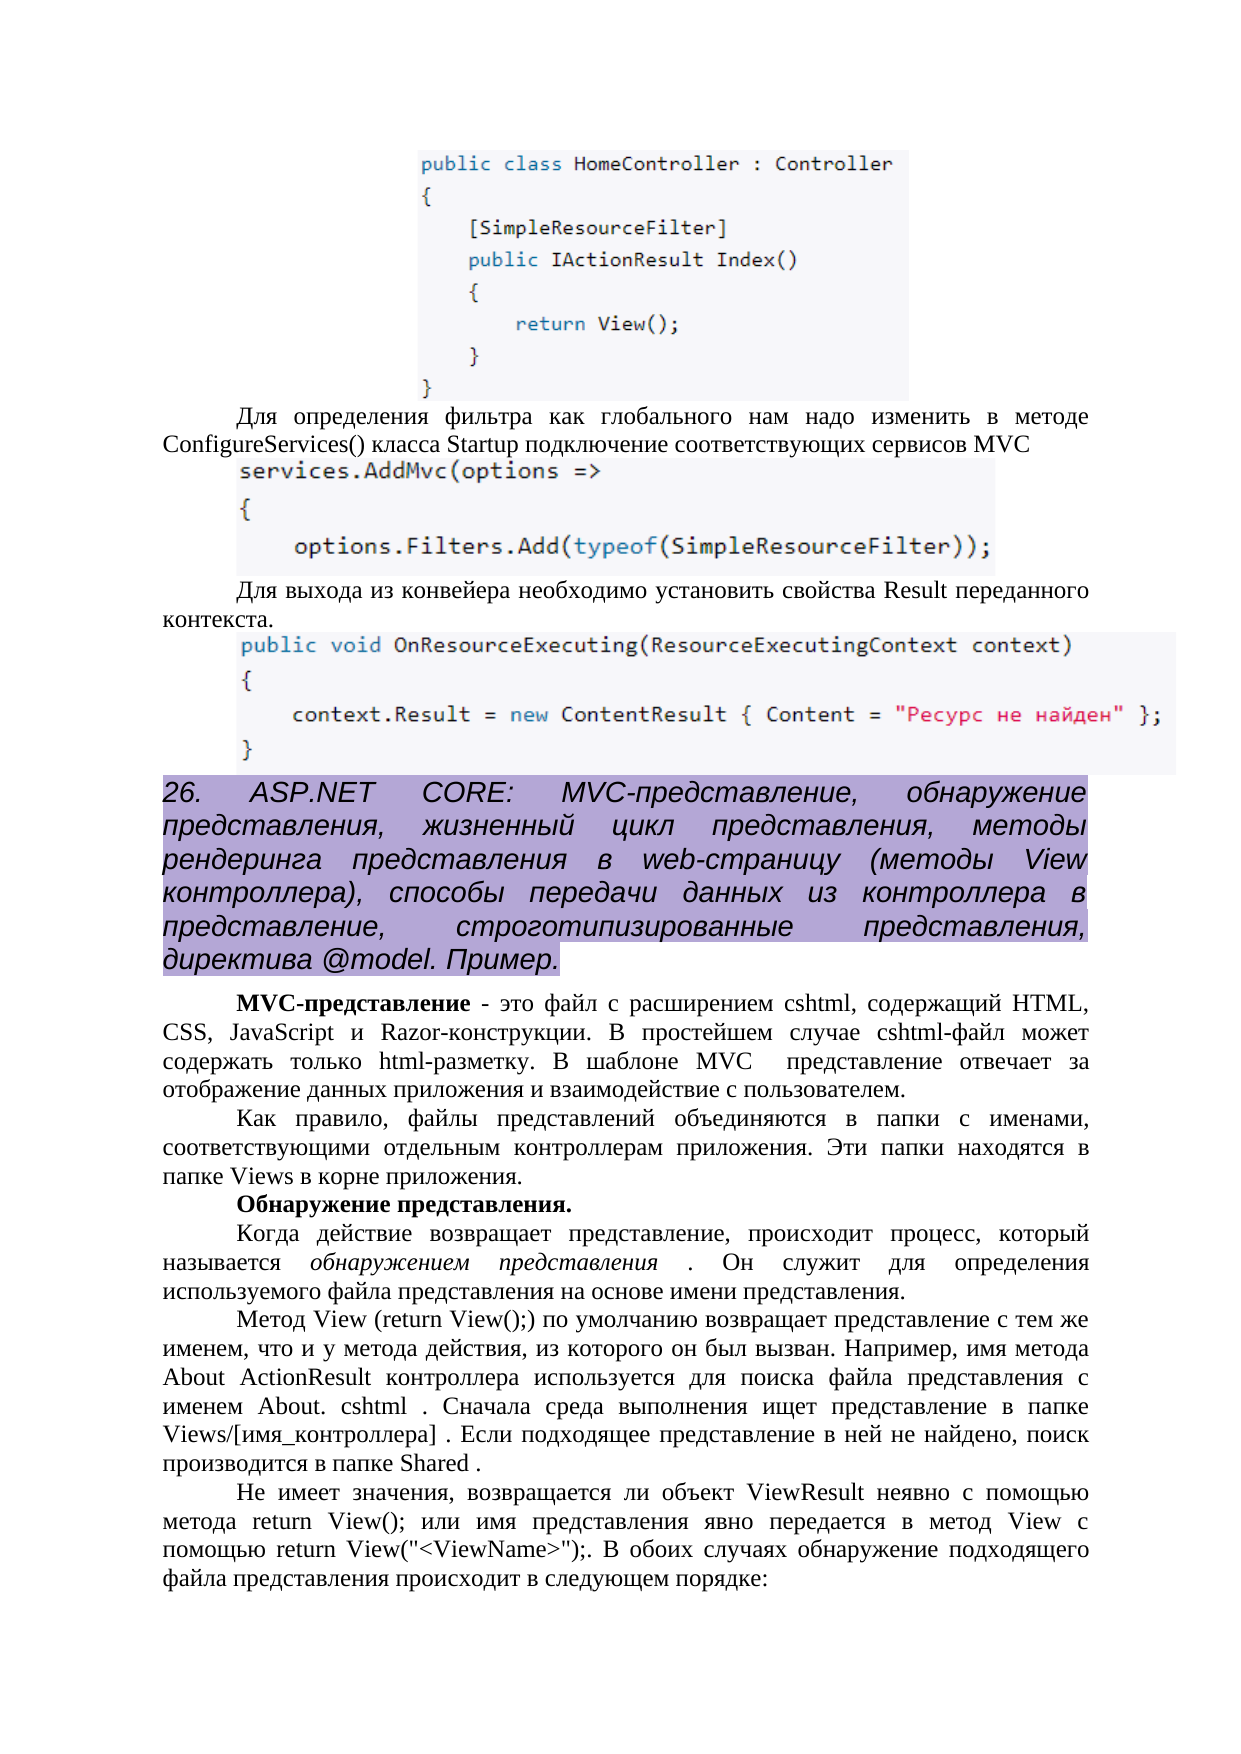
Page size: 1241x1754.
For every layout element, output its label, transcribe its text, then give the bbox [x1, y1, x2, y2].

text Метод View (return View();) по умолчанию возвращает представление с тем же именем, что и у метода действия, из которого он был вызван. Например, имя метода About ActionResult контроллера используется для поиска файла представления с именем About. cshtml . Сначала среда выполнения ищет представление в папке Views/[имя_контроллера] . Если подходящее представление в ней не найдено, поиск производится в папке Shared . [162, 1304, 1090, 1477]
text Когда действие возвращает представление, происходит процесс, который называется обнаружением представления . Он служит для определения используемого файла представления на основе имени представления. [162, 1218, 1090, 1304]
picture [236, 632, 1177, 775]
text Как правило, файлы представлений объединяются в папки с именами, соответствующими отдельным контроллерам приложения. Эти папки находятся в папке Views в корне приложения. [162, 1103, 1090, 1189]
subtitle 26. ASP.NET CORE: MVC-представление, обнаружение представления, жизненный цикл представления, методы рендеринга представления в web-страницу (методы View контроллера), способы передачи данных из контроллера в представление, строготипизированные представления, директива @model. Пример. [560, 775, 1090, 976]
text Обнаружение представления. [162, 1189, 1090, 1218]
picture [417, 150, 909, 401]
text Для выхода из конвейера необходимо установить свойства Result переданного контекста. [162, 575, 1090, 633]
text MVC-представление - это файл с расширением cshtml, содержащий HTML, CSS, JavaScript и Razor-конструкции. В простейшем случае cshtml-файл может содержать только html-разметку. В шаблоне MVC представление отвечает за отображение данных приложения и взаимодействие с пользователем. [162, 988, 1090, 1103]
picture [236, 458, 996, 576]
text Для определения фильтра как глобального нам надо изменить в методе ConfigureServices() класса Startup подключение соответствующих сервисов MVC [162, 401, 1090, 458]
text Не имеет значения, возвращается ли объект ViewResult неявно с помощью метода return View(); или имя представления явно передается в метод View с помощью return View("<ViewName>");. В обоих случаях обнаружение подходящего файла представления происходит в следующем порядке: [162, 1477, 1090, 1592]
